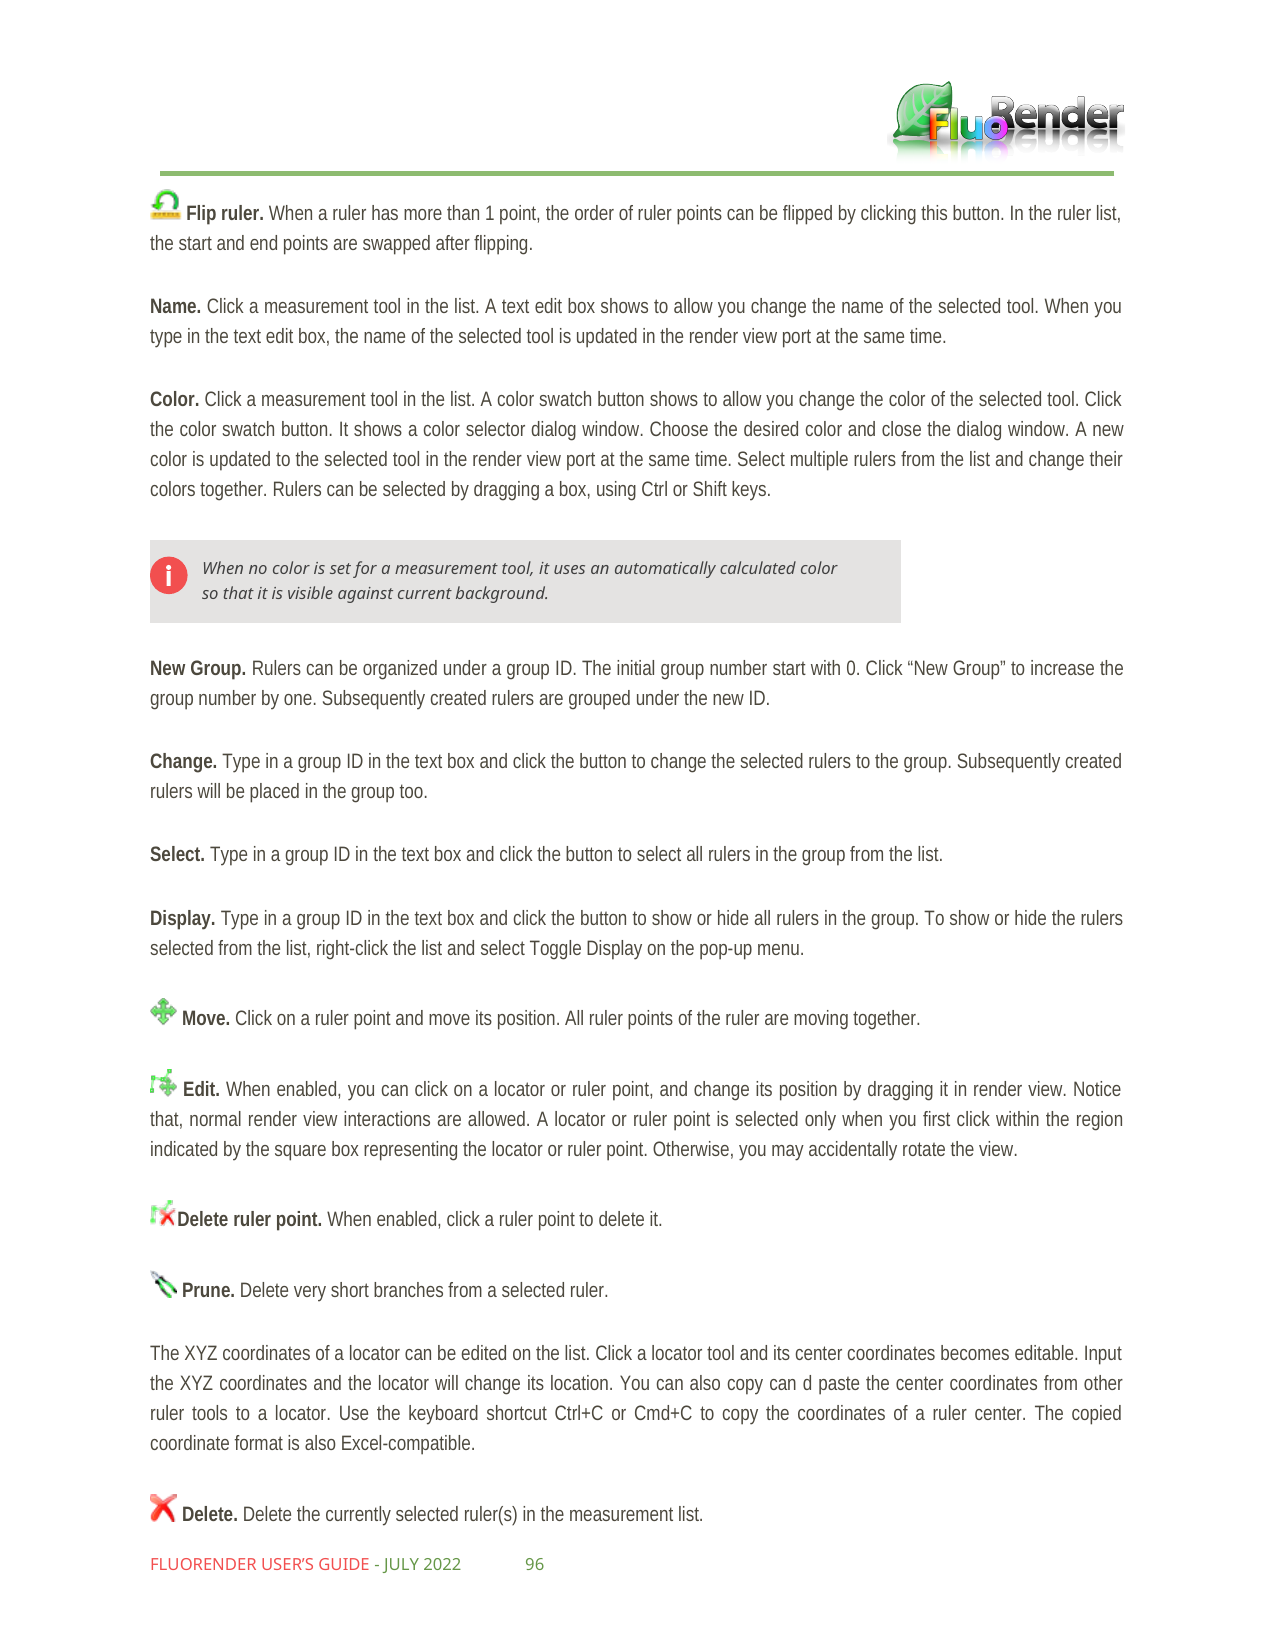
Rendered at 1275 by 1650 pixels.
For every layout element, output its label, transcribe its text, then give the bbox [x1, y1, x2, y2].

picture [150, 1270, 177, 1298]
text New Group. Rulers can be organized under a group ID. The initial group number start with 0. Click “New Group” to increase the group number by one. Subsequently created rulers are grouped under the new ID. [150, 656, 1125, 710]
picture [150, 1200, 177, 1227]
text Prune. Delete very short branches from a selected ruler. [150, 1271, 1125, 1302]
text The XYZ coordinates of a locator can be edited on the list. Click a locator tool and its center coordinates becomes editable. Input the XYZ coordinates and the locator will change its location. You can also copy can d paste the center coordinates from other ruler tools to a locator. Use the keyboard shortcut Ctrl+C or Cmd+C to copy the coordinates of a ruler center. The copied coordinate format is also Excel-compatible. [150, 1341, 1125, 1455]
picture [150, 188, 182, 221]
picture [150, 998, 177, 1026]
text Delete. Delete the currently selected ruler(s) in the measurement list. [150, 1494, 1125, 1526]
text Name. Click a measurement tool in the list. A text edit box shows to allow you change the name of the selected tool. When you type in the text edit box, the name of the selected tool is updated in the render view port at the same time. [150, 294, 1125, 348]
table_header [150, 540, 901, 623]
text Select. Type in a group ID in the text box and click the button to select all rulers in the group from the list. [150, 842, 1125, 866]
text Move. Click on a ruler point and move its position. All ruler points of the ruler are moving together. [150, 999, 1125, 1030]
text Delete ruler point. When enabled, click a ruler point to delete it. [150, 1200, 1125, 1231]
text Flip ruler. When a ruler has more than 1 point, the order of ruler points can be flipped by clicking this button. In the ruler list, the start and end points are swapped after flipping. [150, 189, 1125, 254]
picture [887, 75, 1125, 165]
text Change. Type in a group ID in the text box and click the button to change the selected rulers to the group. Subsequently created rulers will be placed in the group too. [150, 749, 1125, 803]
text Edit. When enabled, you can click on a locator or ruler point, and change its position by dragging it in render view. Notice that, normal render view interactions are allowed. A locator or ruler point is selected only when you first click within the region indicated by the square box representing the locator or ruler point. Otherwise, you may accidentally rotate the view. [150, 1069, 1125, 1161]
picture [150, 1494, 177, 1522]
text Display. Type in a group ID in the text box and click the button to show or hide all rulers in the group. To show or hide the rulers selected from the list, right-click the list and select Toggle Display on the pop-up menu. [150, 906, 1125, 959]
picture [150, 1069, 177, 1097]
text Color. Click a measurement tool in the list. A color swatch button shows to allow you change the color of the selected tool. Click the color swatch button. It shows a color selector dialog window. Choose the desired color and close the dialog window. A new color is updated to the selected tool in the render view port at the same time. Select multiple rulers from the list and change their colors together. Rulers can be selected by dragging a box, using Ctrl or Shift keys. [150, 387, 1125, 501]
